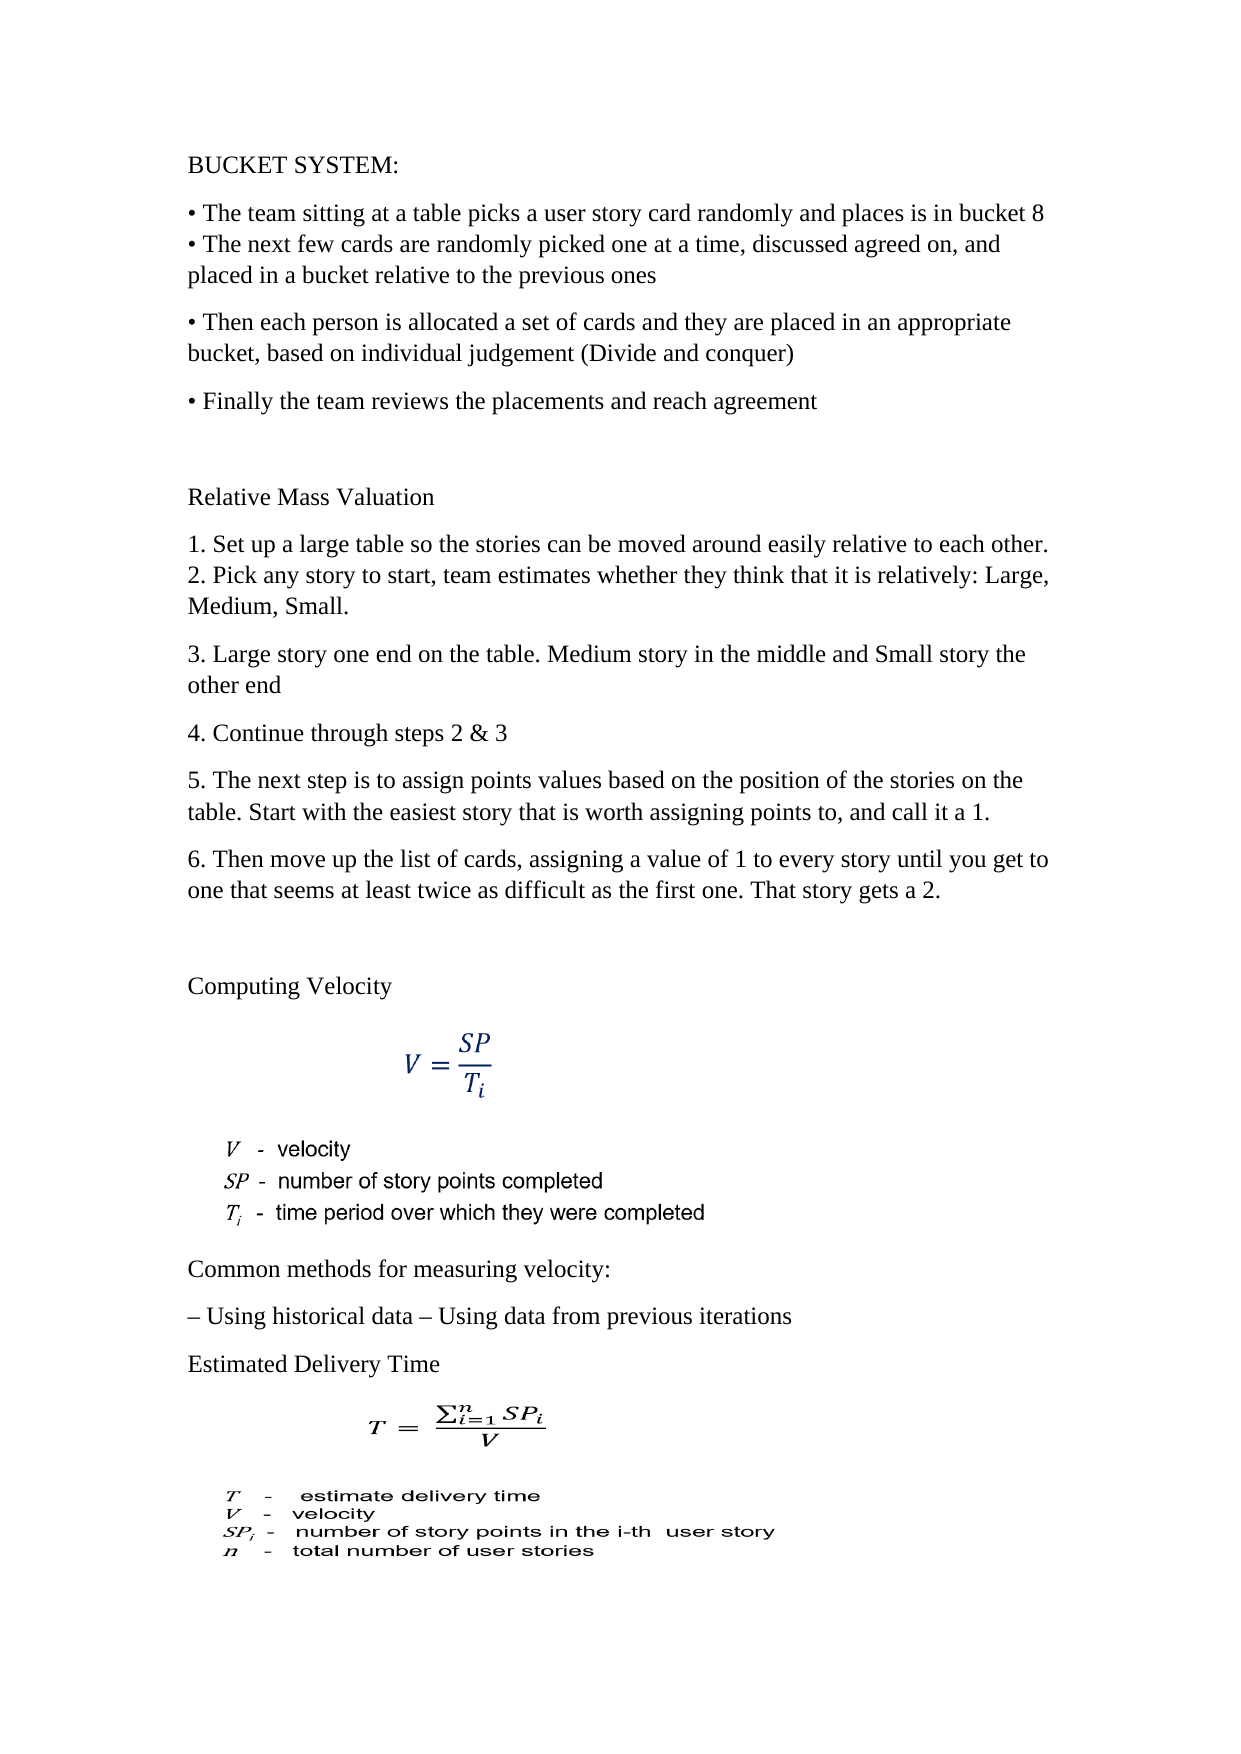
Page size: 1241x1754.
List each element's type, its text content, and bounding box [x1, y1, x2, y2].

text • The team sitting at a table picks a user story card randomly and places is in bucket 8 • The next few cards are randomly picked one at a time, discussed agreed on, and placed in a bucket relative to the previous ones [187, 198, 1053, 288]
text BUCKET SYSTEM: [187, 150, 1053, 179]
text 1. Set up a large table so the stories can be moved around easily relative to each other. 2. Pick any story to start, team estimates whether they think that it is relatively: Large, Medium, Small. [187, 529, 1053, 620]
text 6. Then move up the list of cards, assigning a value of 1 to every story until you get to one that seems at least twice as difficult as the first one. That story gets a 2. [187, 844, 1053, 904]
text 5. The next step is to assign points values based on the position of the stories on the table. Start with the easiest story that is worth assigning points to, and call it a 1. [187, 766, 1053, 825]
text 4. Continue through steps 2 & 3 [187, 718, 1053, 747]
text – Using historical data – Using data from previous iterations [187, 1301, 1053, 1330]
text • Finally the team reviews the placements and reach agreement [187, 386, 1053, 415]
text Computing Velocity [187, 971, 1053, 999]
text Estimated Delivery Time [187, 1349, 1053, 1378]
text Relative Mass Valuation [187, 482, 1053, 510]
text Common methods for measuring velocity: [187, 1254, 1053, 1282]
text • Then each person is allocated a set of cards and they are placed in an appropriate bucket, based on individual judgement (Divide and conquer) [187, 307, 1053, 367]
text 3. Large story one end on the table. Medium story in the middle and Small story the other end [187, 639, 1053, 699]
picture [187, 1396, 785, 1563]
picture [187, 1018, 708, 1235]
